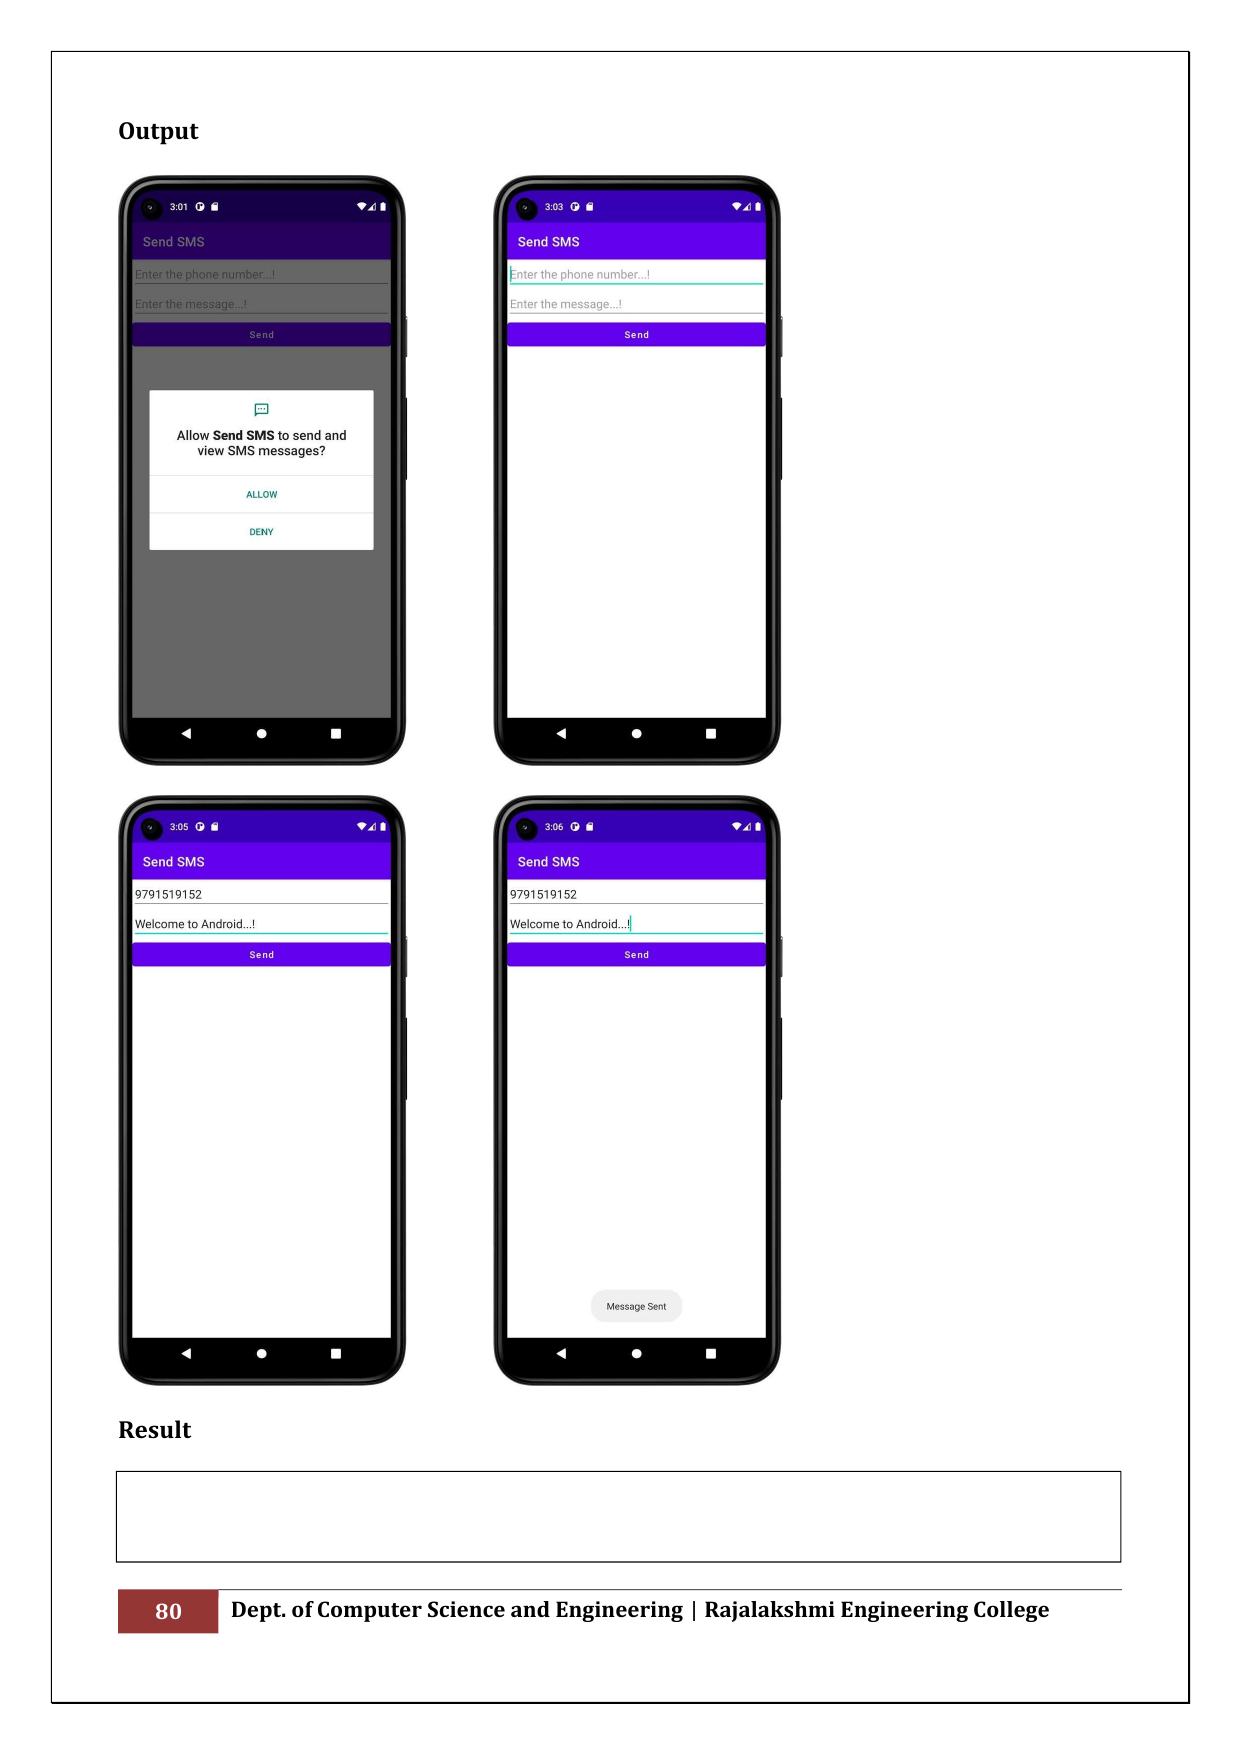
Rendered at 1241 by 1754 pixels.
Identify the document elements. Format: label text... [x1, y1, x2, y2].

picture [492, 174, 783, 766]
picture [117, 174, 408, 766]
picture [492, 794, 783, 1386]
text Output [118, 116, 1137, 145]
picture [117, 794, 408, 1386]
text Dept. of Computer Science and Engineering | Rajalakshmi Engineering College [144, 1595, 1137, 1623]
